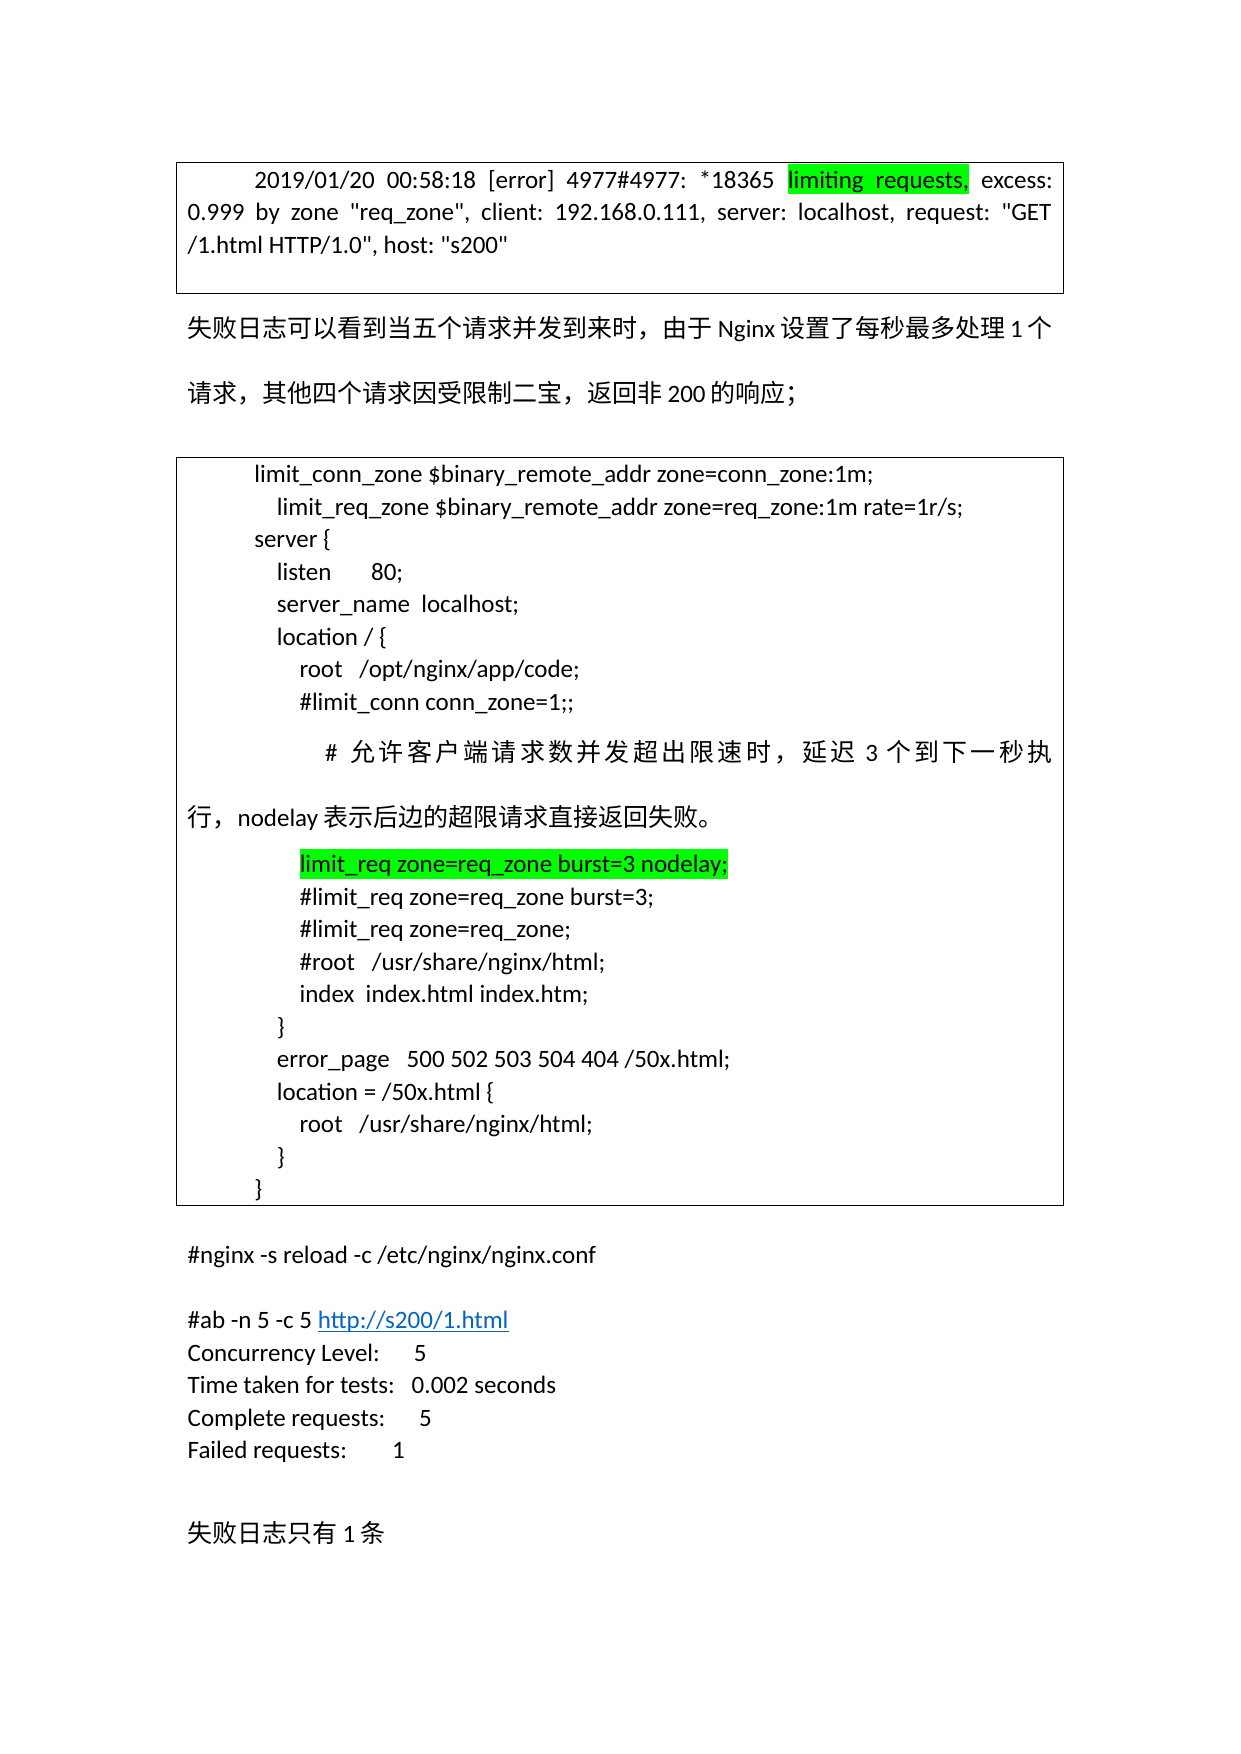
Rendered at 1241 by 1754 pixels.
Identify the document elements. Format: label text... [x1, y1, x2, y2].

table_header limit_conn_zone $binary_remote_addr zone=conn_zone:1m; limit_req_zone $binary_remote_addr zone=req_zone:1m rate=1r/s; server { listen 80; server_name localhost; location / { root /opt/nginx/app/code; #limit_conn conn_zone=1;; # 允许客户端请求数并发超出限速时，延迟3个到下一秒执行，nodelay表示后边的超限请求直接返回失败。 limit_req zone=req_zone burst=3 nodelay; #limit_req zone=req_zone burst=3; #limit_req zone=req_zone; #root /usr/share/nginx/html; index index.html index.htm; } error_page 500 502 503 504 404 /50x.html; location = /50x.html { root /usr/share/nginx/html; } } [177, 458, 1063, 1205]
text Concurrency Level: 5 [187, 1336, 1053, 1369]
text Complete requests: 5 [187, 1401, 1053, 1434]
text #ab -n 5 -c 5 http://s200/1.html [187, 1304, 1053, 1336]
text Failed requests: 1 [187, 1434, 1053, 1466]
text 失败日志可以看到当五个请求并发到来时，由于Nginx设置了每秒最多处理1个请求，其他四个请求因受限制二宝，返回非200的响应； [187, 294, 1053, 424]
text Time taken for tests: 0.002 seconds [187, 1369, 1053, 1401]
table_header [177, 163, 1063, 293]
text #nginx -s reload -c /etc/nginx/nginx.conf [187, 1239, 1053, 1271]
text 失败日志只有1条 [187, 1499, 1053, 1564]
